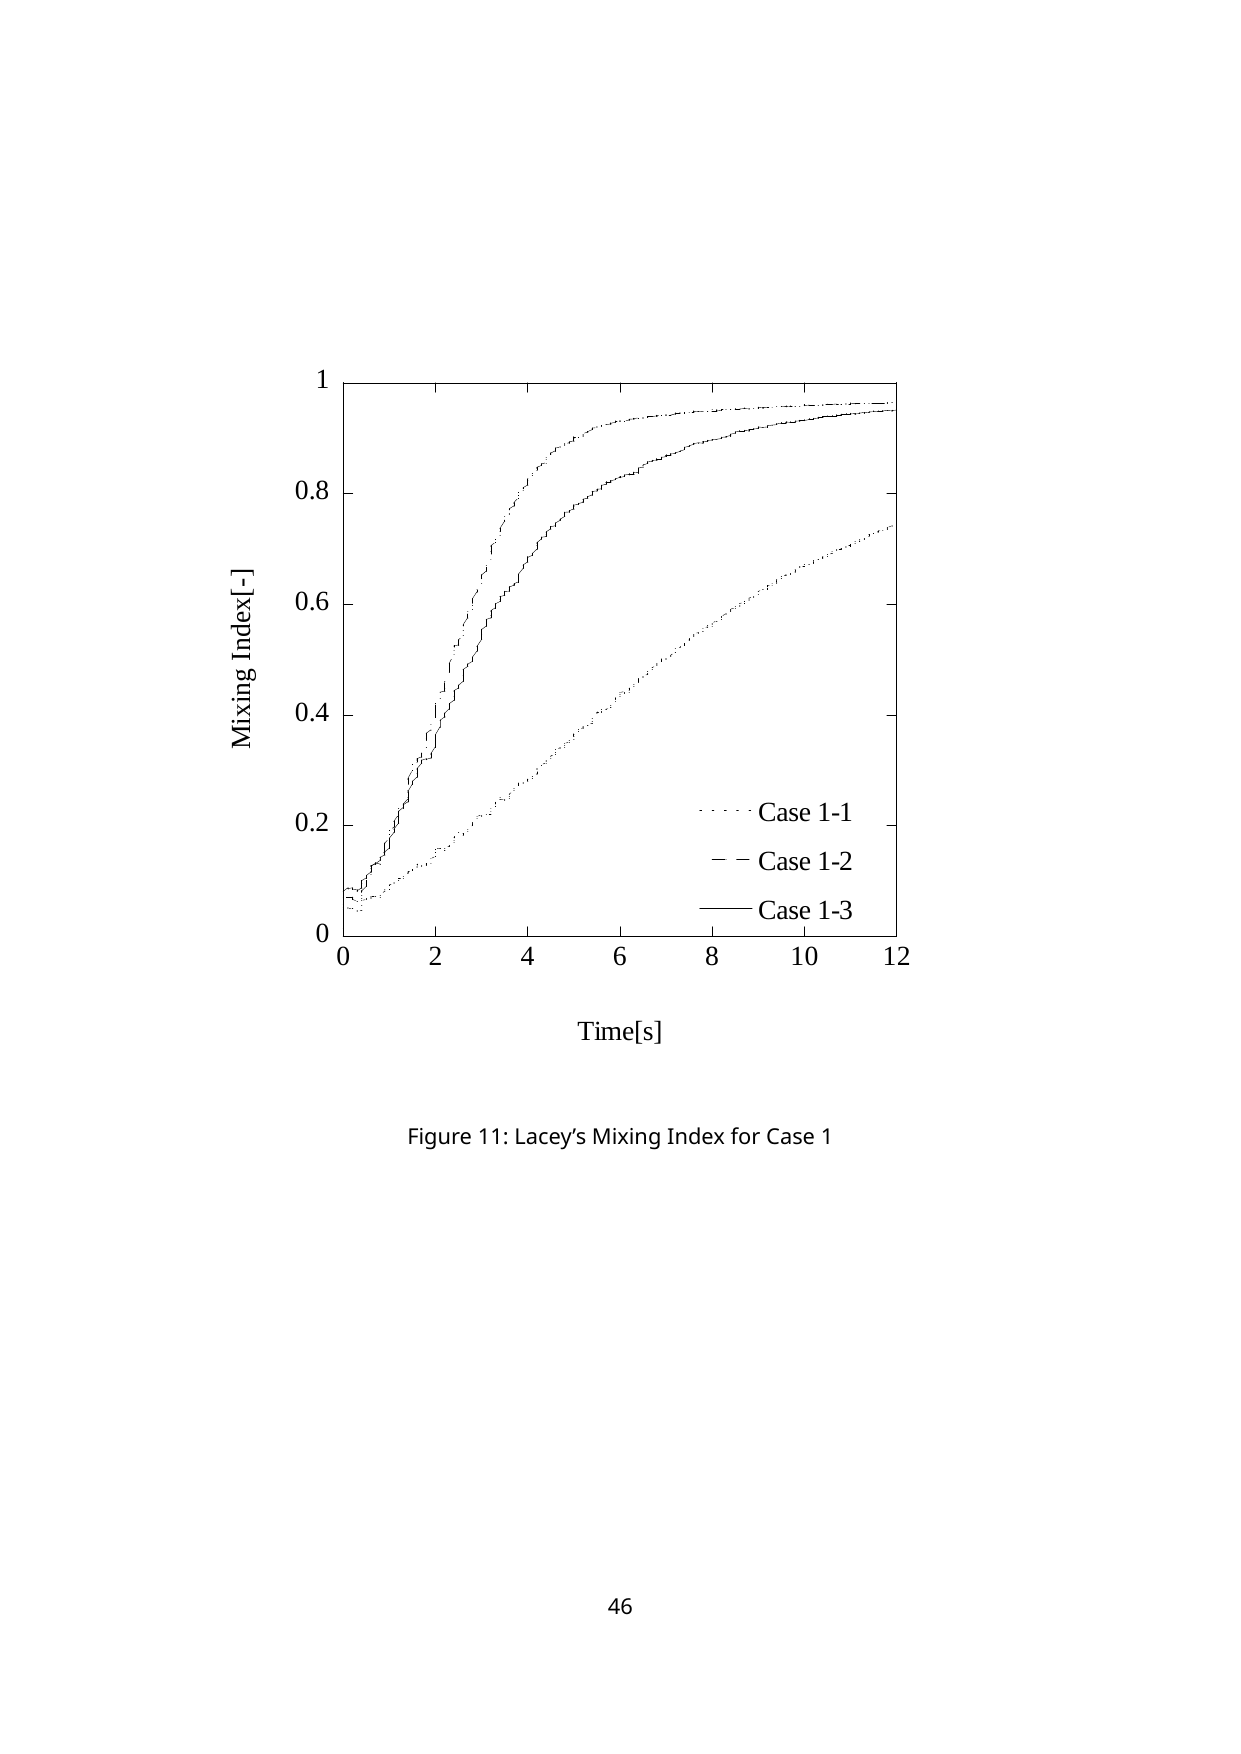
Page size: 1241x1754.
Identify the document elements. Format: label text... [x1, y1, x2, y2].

subtitle Figure 11: Lacey’s Mixing Index for Case 1 [177, 1117, 1063, 1154]
